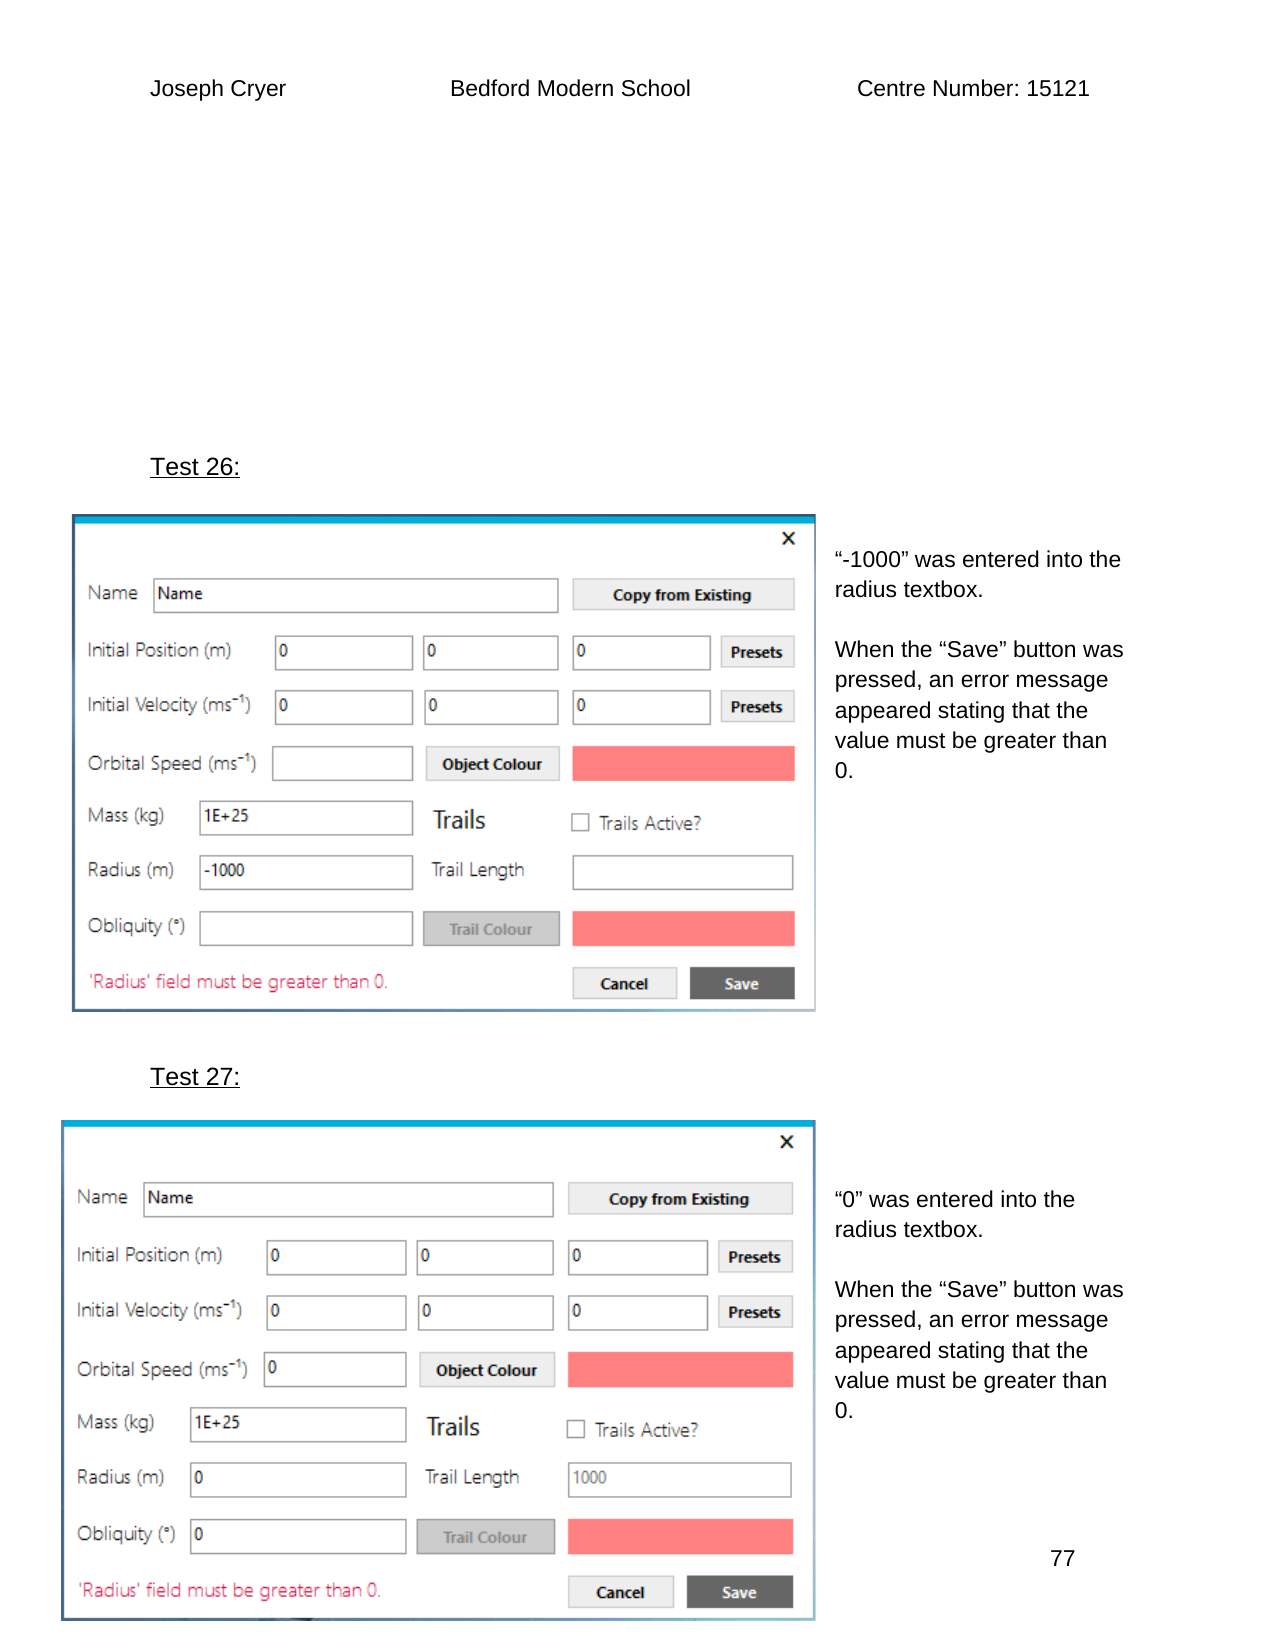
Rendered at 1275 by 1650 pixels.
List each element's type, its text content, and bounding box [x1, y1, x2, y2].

picture [61, 1120, 816, 1621]
text “0” was entered into the radius textbox. [816, 1186, 1125, 1242]
text Test 27: [150, 1062, 1125, 1091]
text When the “Save” button was pressed, an error message appeared stating that the value must be greater than 0. [816, 1276, 1125, 1423]
text When the “Save” button was pressed, an error message appeared stating that the value must be greater than 0. [816, 636, 1125, 783]
text Test 26: [150, 452, 1125, 481]
text “-1000” was entered into the radius textbox. [816, 546, 1125, 602]
picture [71, 514, 816, 1012]
